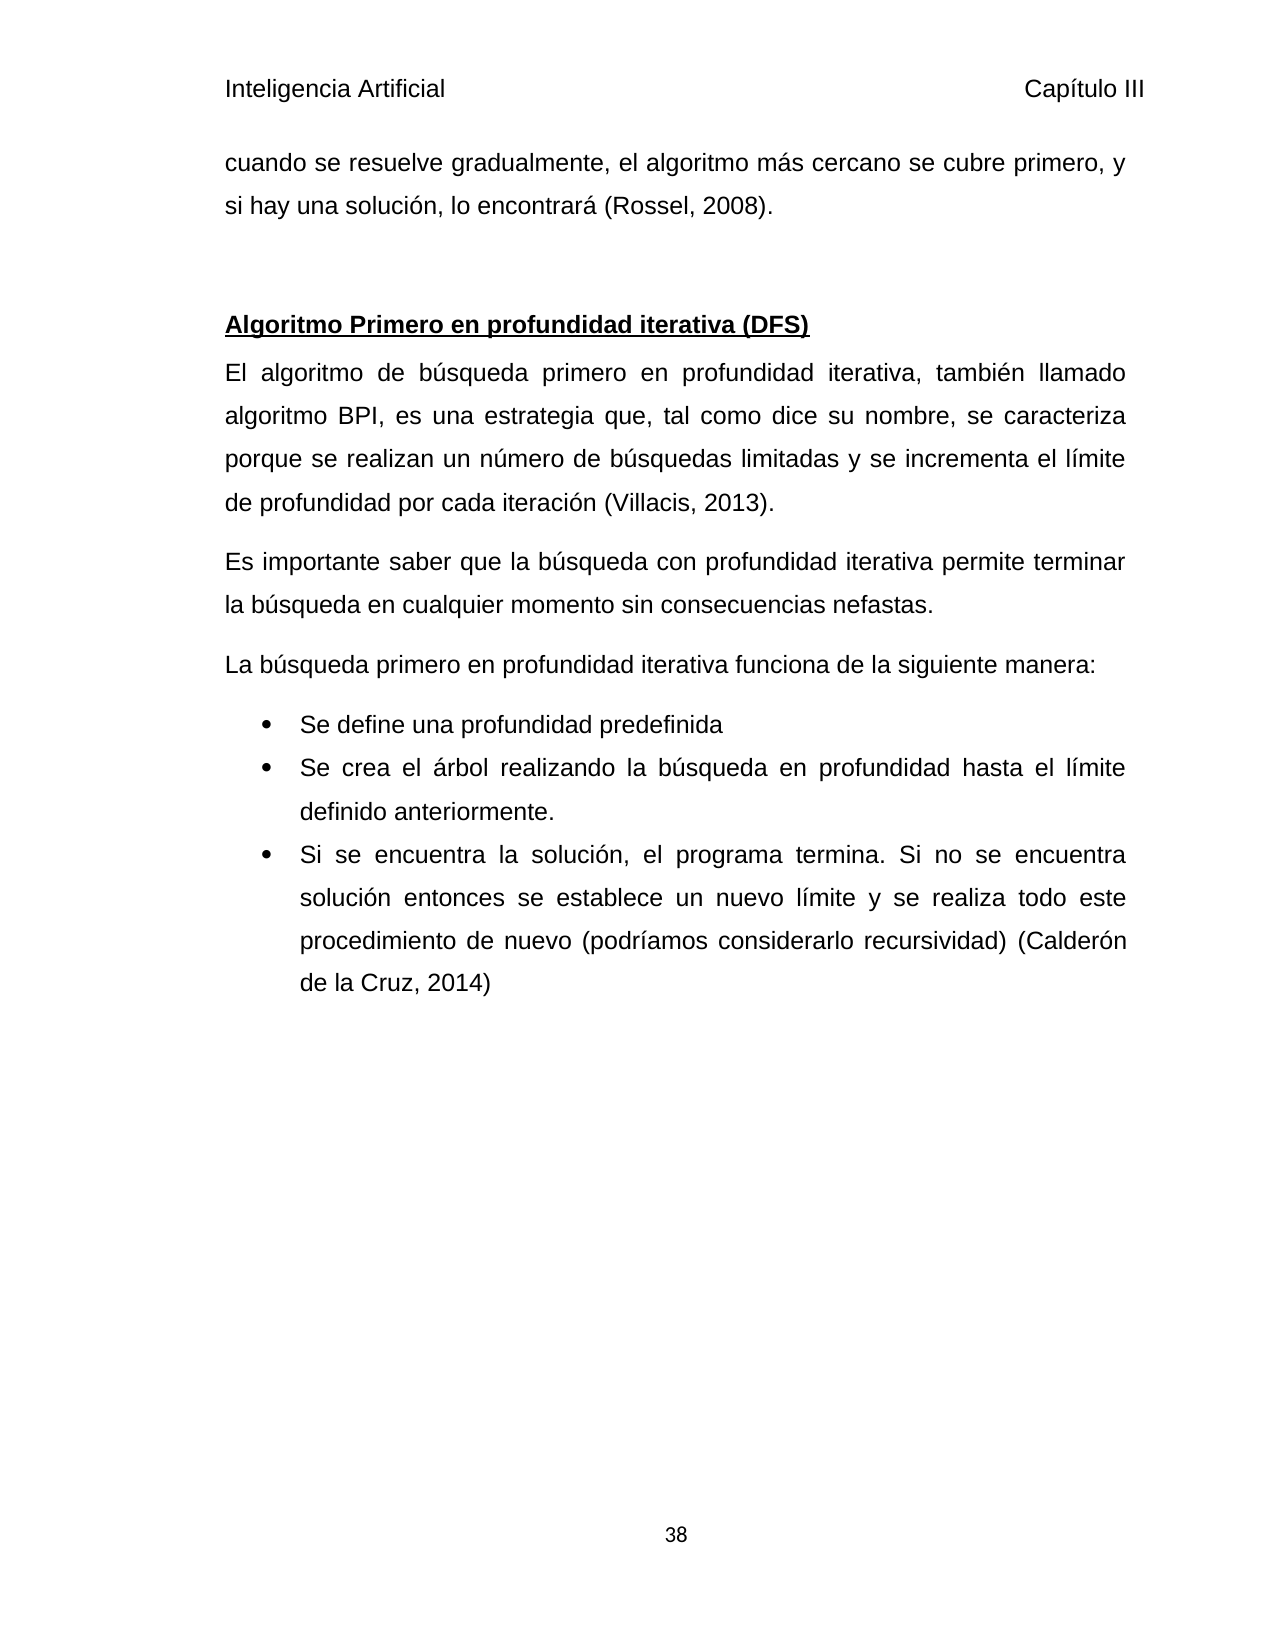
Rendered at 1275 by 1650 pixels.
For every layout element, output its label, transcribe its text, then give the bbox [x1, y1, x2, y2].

list Se define una profundidad predefinida [262, 710, 1127, 739]
list Si se encuentra la solución, el programa termina. Si no se encuentra solución entonces se establece un nuevo límite y se realiza todo este procedimiento de nuevo (podríamos considerarlo recursividad) [262, 839, 1127, 997]
text El algoritmo de búsqueda primero en profundidad iterativa, también llamado algoritmo BPI, es una estrategia que, tal como dice su nombre, se caracteriza porque se realizan un número de búsquedas limitadas y se incrementa el límite de profundidad por cada iteración . [224, 358, 1127, 516]
text Algoritmo Primero en profundidad iterativa (DFS) [224, 310, 1127, 339]
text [224, 148, 1127, 219]
list Se crea el árbol realizando la búsqueda en profundidad hasta el límite definido anteriormente. [262, 753, 1127, 825]
text La búsqueda primero en profundidad iterativa funciona de la siguiente manera: [224, 650, 1127, 679]
text Es importante saber que la búsqueda con profundidad iterativa permite terminar la búsqueda en cualquier momento sin consecuencias nefastas. [224, 547, 1127, 619]
